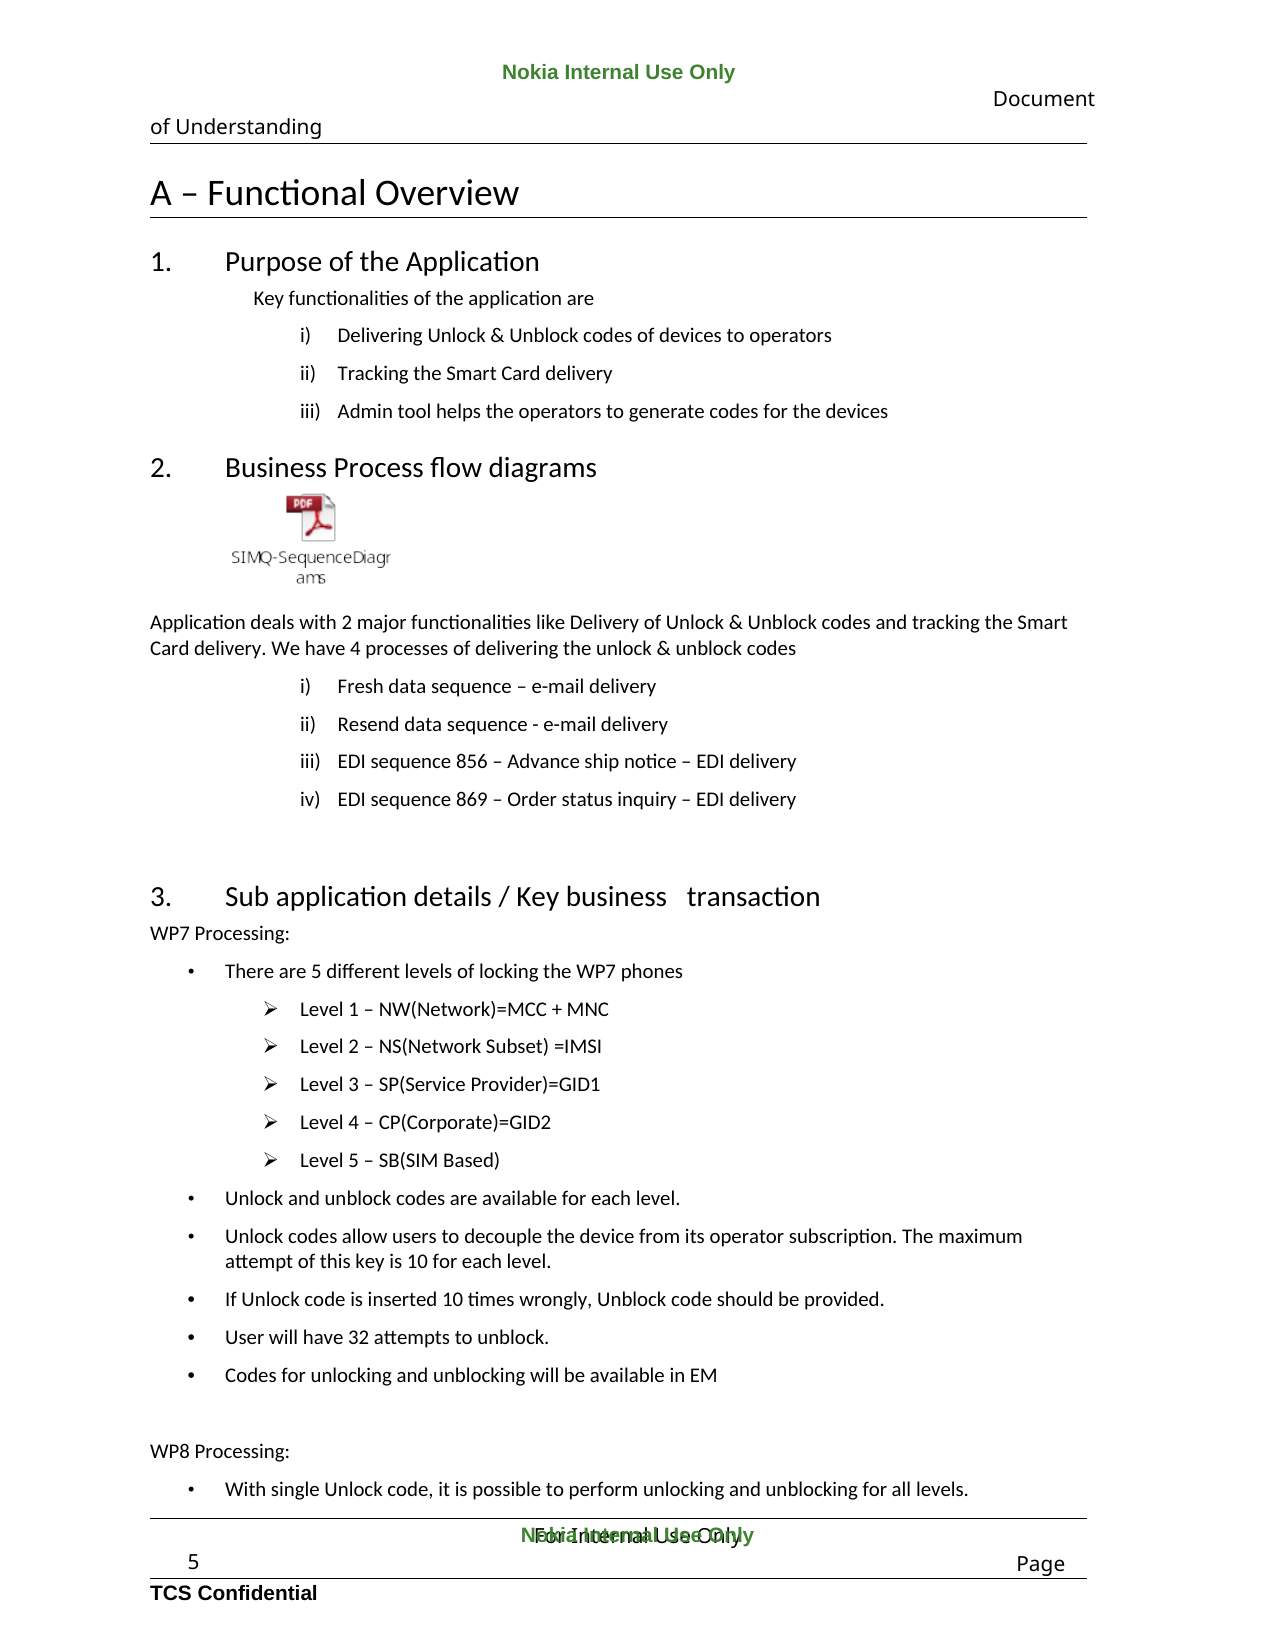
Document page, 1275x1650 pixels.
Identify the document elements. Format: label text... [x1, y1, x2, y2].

list Unlock and unblock codes are available for each level. [187, 1185, 1087, 1211]
list Codes for unlocking and unblocking will be available in EM [187, 1362, 1087, 1388]
list Level 4 – CP(Corporate)=GID2 [262, 1109, 1087, 1135]
list There are 5 different levels of locking the WP7 phones [187, 958, 1087, 983]
list EDI sequence 856 – Advance ship notice – EDI delivery [300, 749, 1087, 774]
list Level 5 – SB(SIM Based) [262, 1147, 1087, 1173]
list Tracking the Smart Card delivery [300, 361, 1087, 386]
subtitle Sub application details / Key business transaction [150, 878, 1087, 914]
text Key functionalities of the application are [225, 285, 1087, 310]
list Fresh data sequence – e-mail delivery [300, 673, 1087, 698]
list With single Unlock code, it is possible to perform unlocking and unblocking for all levels. [187, 1476, 1087, 1502]
list Admin tool helps the operators to generate codes for the devices [300, 398, 1087, 424]
list User will have 32 attempts to unblock. [187, 1324, 1087, 1350]
list Resend data sequence - e-mail delivery [300, 711, 1087, 736]
list Unlock codes allow users to decouple the device from its operator subscription. The maximum attempt of this key is 10 for each level. [187, 1223, 1087, 1274]
text Application deals with 2 major functionalities like Delivery of Unlock & Unblock codes and tracking the Smart Card delivery. We have 4 processes of delivering the unlock & unblock codes [150, 609, 1087, 660]
list Level 2 – NS(Network Subset) =IMSI [262, 1034, 1087, 1059]
list Level 1 – NW(Network)=MCC + MNC [262, 996, 1087, 1021]
subtitle A – Functional Overview [150, 169, 1087, 217]
subtitle Purpose of the Application [150, 243, 1087, 278]
list If Unlock code is inserted 10 times wrongly, Unblock code should be provided. [187, 1287, 1087, 1312]
list Delivering Unlock & Unblock codes of devices to operators [300, 323, 1087, 348]
text WP8 Processing: [150, 1438, 1087, 1464]
list Level 3 – SP(Service Provider)=GID1 [262, 1072, 1087, 1097]
subtitle Business Process flow diagrams [150, 449, 1087, 484]
text WP7 Processing: [150, 920, 1087, 945]
list EDI sequence 869 – Order status inquiry – EDI delivery [300, 787, 1087, 812]
